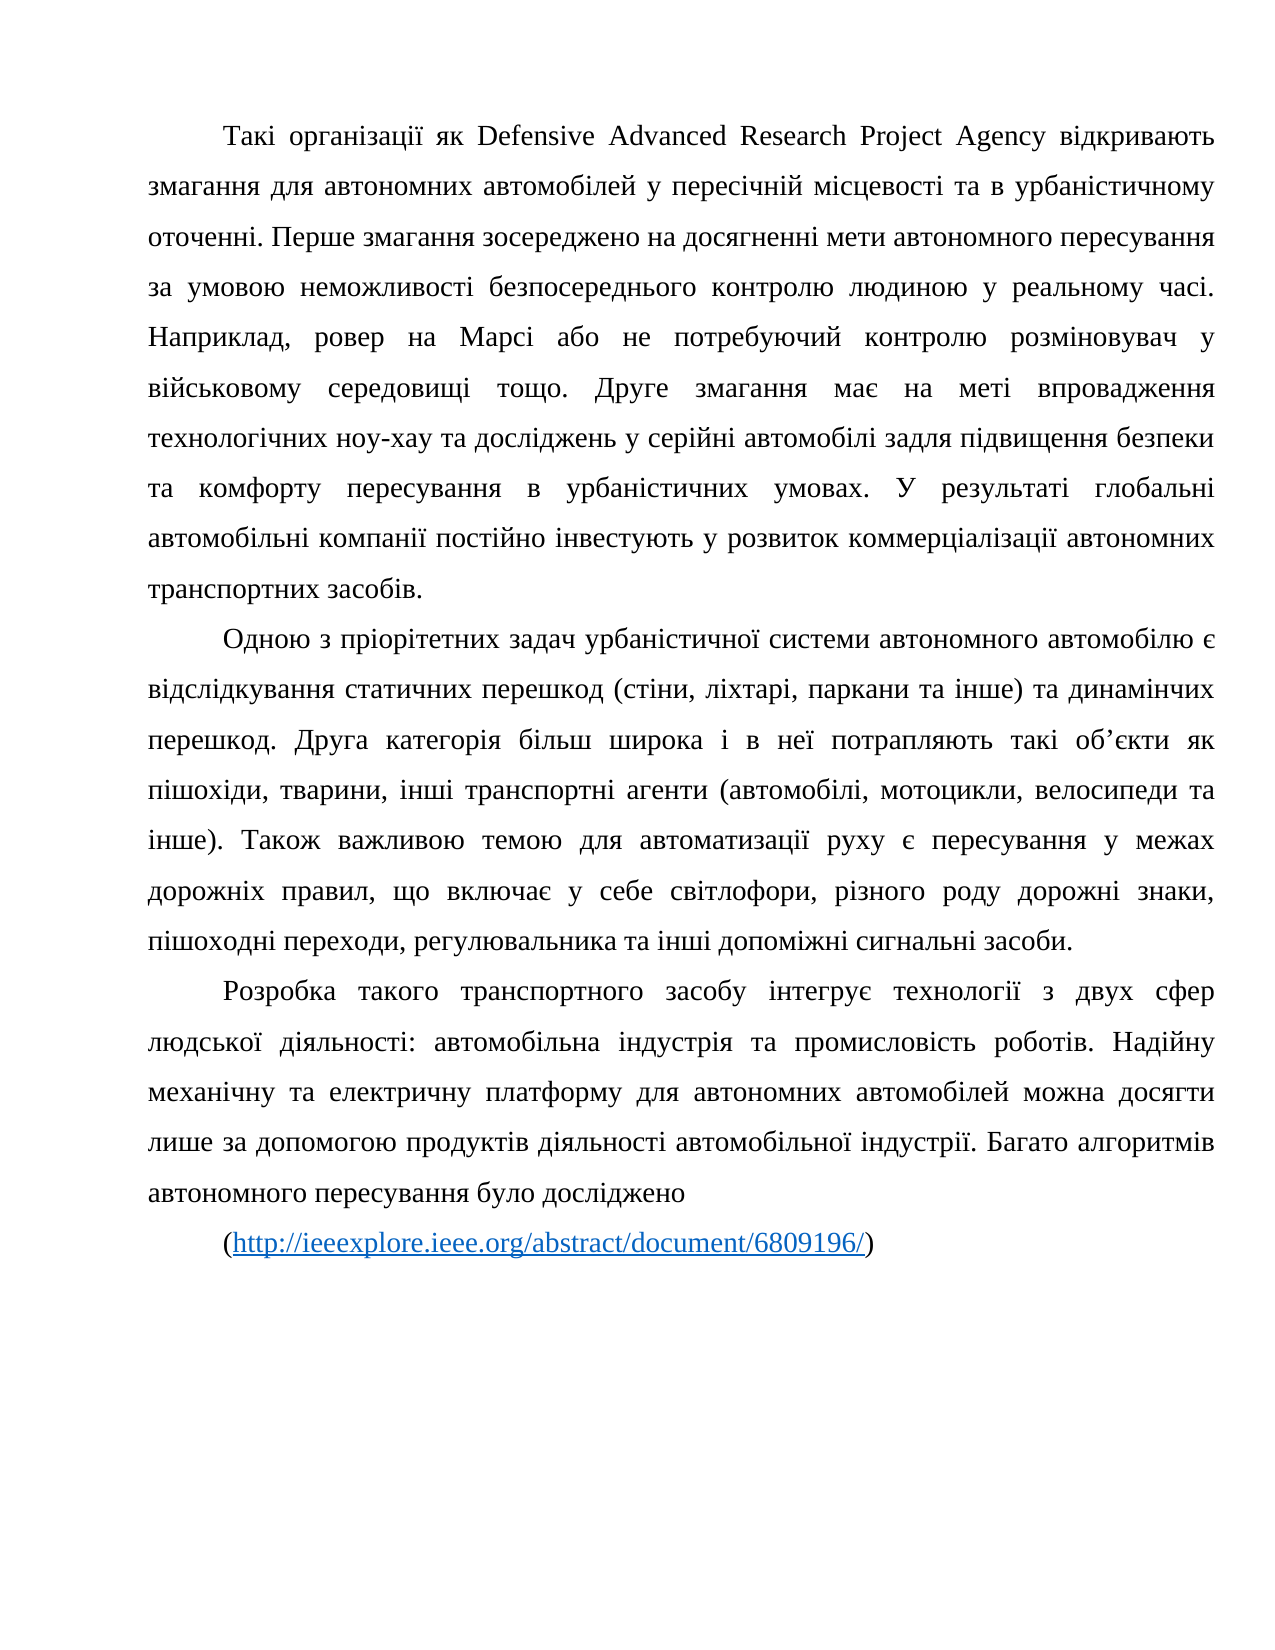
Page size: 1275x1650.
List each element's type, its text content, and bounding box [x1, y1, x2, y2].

text (http://ieeexplore.ieee.org/abstract/document/6809196/) [148, 1225, 1216, 1258]
text Такі організації як Defensive Advanced Research Project Agency відкривають змагання для автономних автомобілей у пересічній місцевості та в урбаністичному оточенні. Перше змагання зосереджено на досягненні мети автономного пересування за умовою неможливості безпосереднього контролю людиною у реальному часі. Наприклад, ровер на Марсі або не потребуючий контролю розміновувач у військовому середовищі тощо. Друге змагання має на меті впровадження технологічних ноу-хау та досліджень у серійні автомобілі задля підвищення безпеки та комфорту пересування в урбаністичних умовах. У результаті глобальні автомобільні компанії постійно інвестують у розвиток коммерціалізації автономних транспортних засобів. [148, 118, 1216, 604]
text Одною з пріорітетних задач урбаністичної системи автономного автомобілю є відслідкування статичних перешкод (стіни, ліхтарі, паркани та інше) та динамінчих перешкод. Друга категорія більш широка і в неї потрапляють такі об’єкти як пішохіди, тварини, інші транспортні агенти (автомобілі, мотоцикли, велосипеди та інше). Також важливою темою для автоматизації руху є пересування у межах дорожніх правил, що включає у себе світлофори, різного роду дорожні знаки, пішоходні переходи, регулювальника та інші допоміжні сигнальні засоби. [148, 621, 1216, 957]
text Розробка такого транспортного засобу інтегрує технології з двух сфер людської діяльності: автомобільна індустрія та промисловість роботів. Надійну механічну та електричну платформу для автономних автомобілей можна досягти лише за допомогою продуктів діяльності автомобільної індустрії. Багато алгоритмів автономного пересування було досліджено [148, 973, 1216, 1208]
